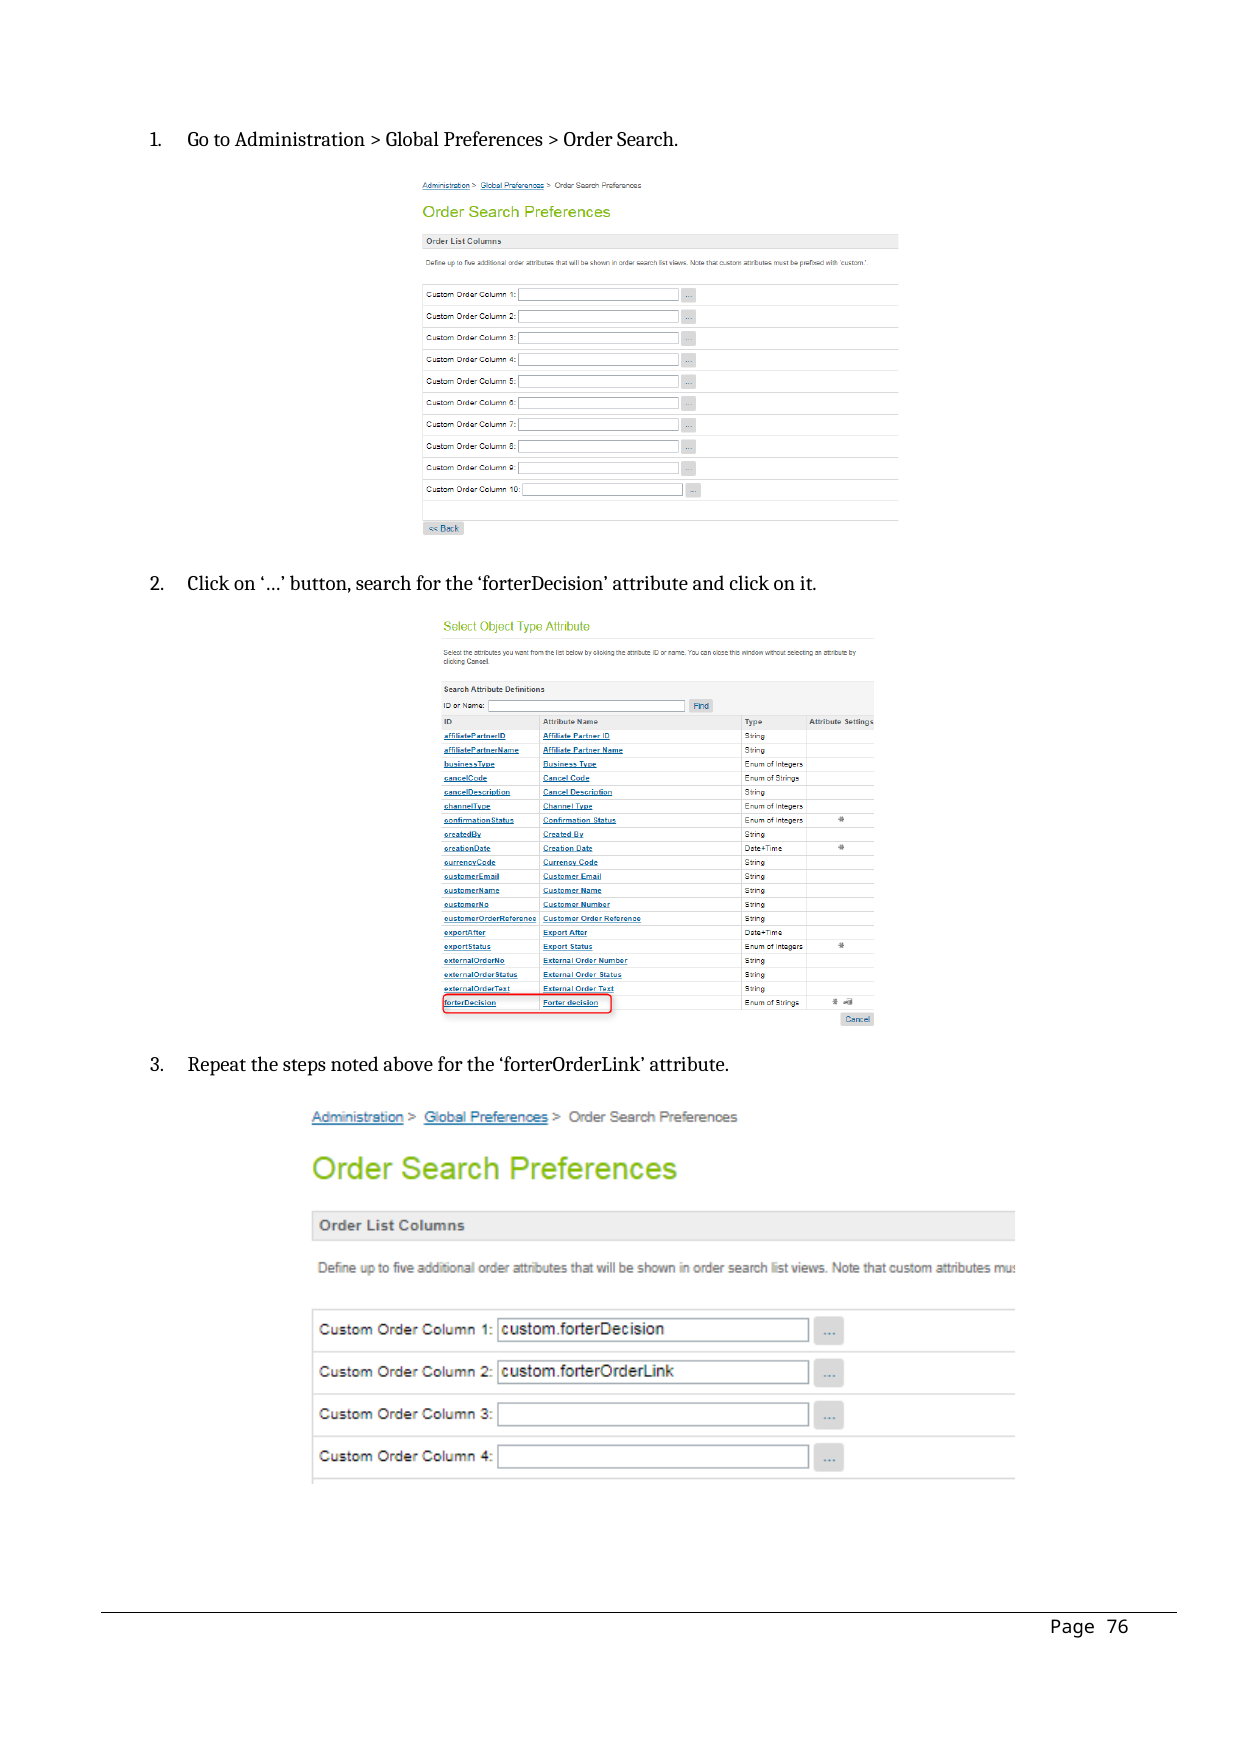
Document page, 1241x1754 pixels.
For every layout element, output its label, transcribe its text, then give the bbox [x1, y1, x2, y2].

picture [416, 176, 899, 545]
list Repeat the steps noted above for the ‘forterOrderLink’ attribute. [150, 1053, 1128, 1077]
picture [300, 1101, 1016, 1484]
picture [441, 620, 874, 1027]
list Click on ‘…’ button, search for the ‘forterDecision’ attribute and click on it. [150, 572, 1128, 596]
list Go to Administration > Global Preferences > Order Search. [150, 128, 1128, 152]
